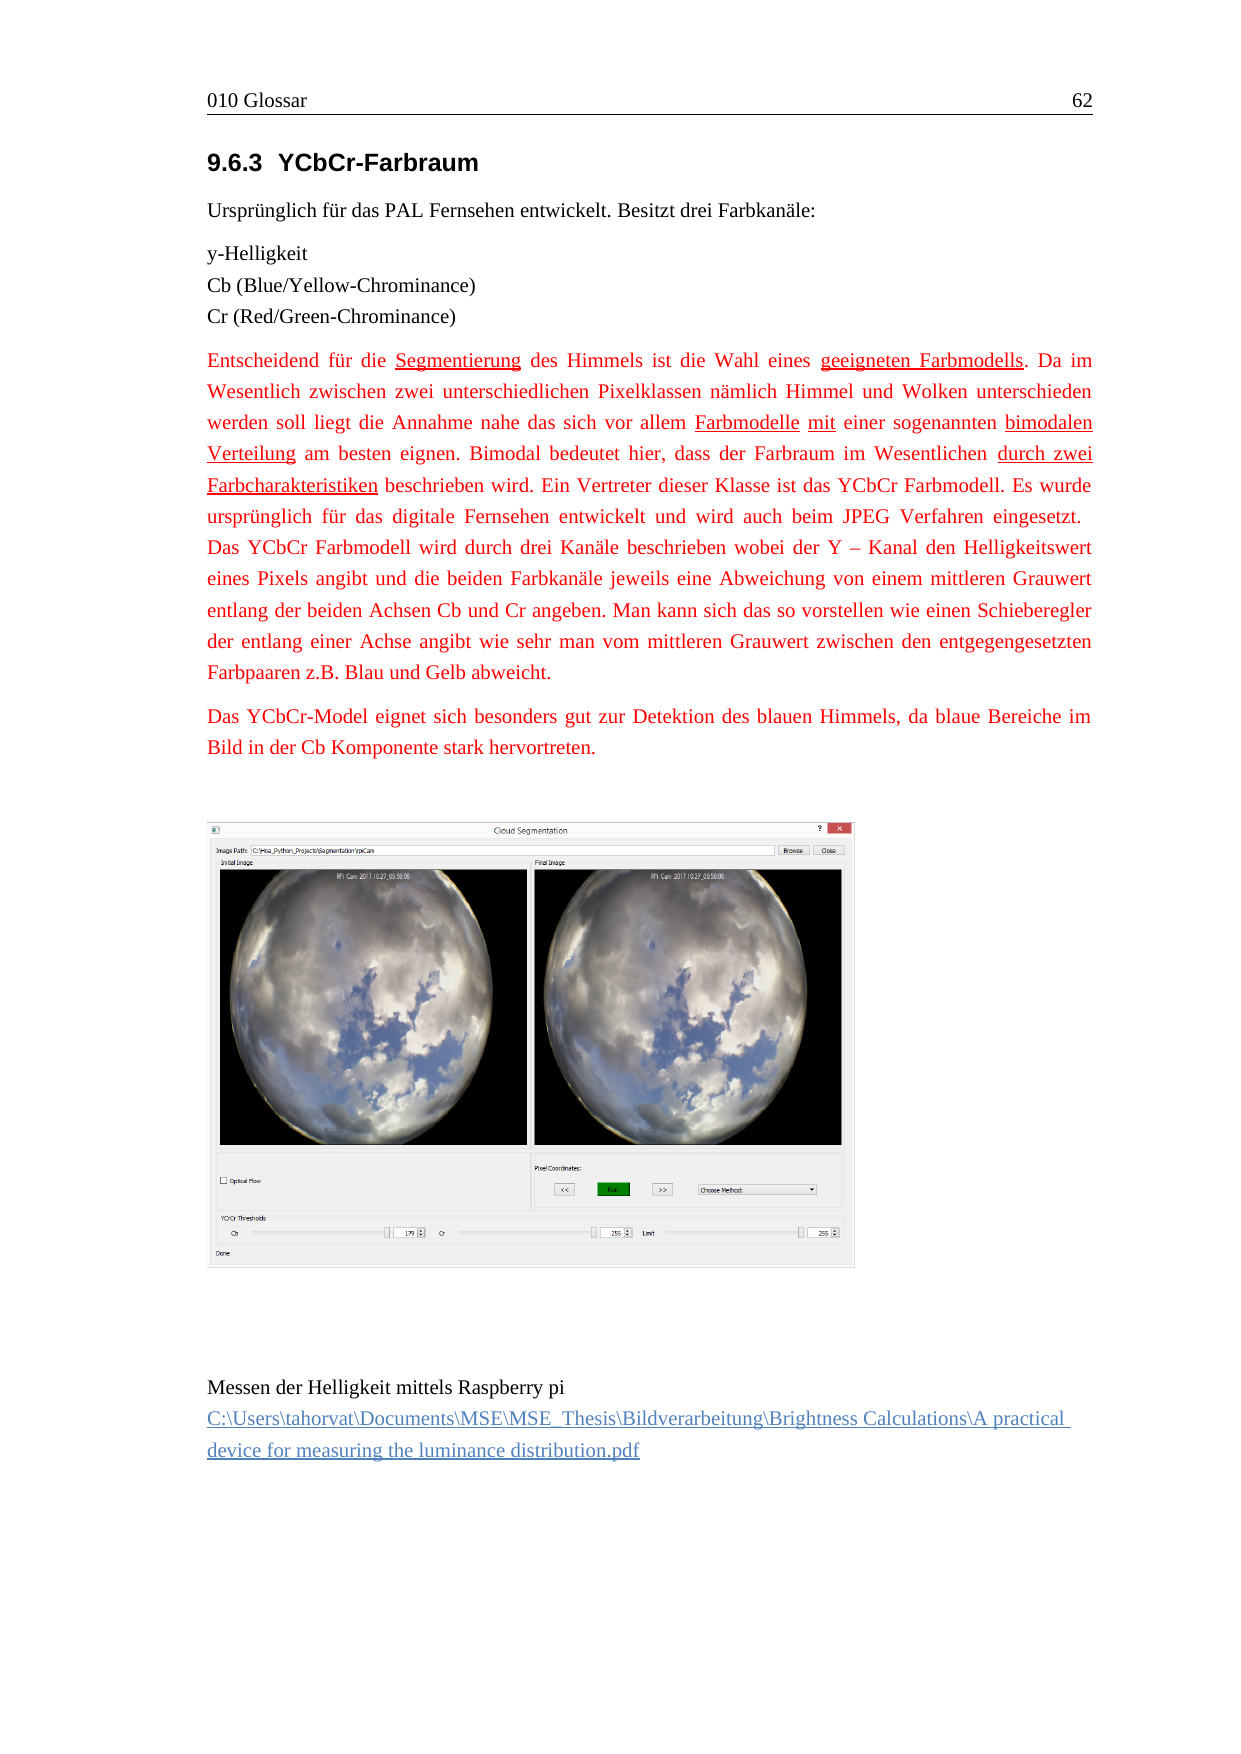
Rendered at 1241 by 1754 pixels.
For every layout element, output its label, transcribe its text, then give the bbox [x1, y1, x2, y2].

text Ursprünglich für das PAL Fernsehen entwickelt. Besitzt drei Farbkanäle: [207, 197, 1093, 222]
picture [206, 822, 855, 1268]
subtitle YCbCr-Farbraum [207, 148, 1093, 176]
text Messen der Helligkeit mittels Raspberry pi C:\Users\tahorvat\Documents\MSE\MSE_Thesis\Bildverarbeitung\Brightness Calculations\A practical device for measuring the luminance distribution.pdf [207, 1375, 1093, 1462]
text Das YCbCr-Model eignet sich besonders gut zur Detektion des blauen Himmels, da blaue Bereiche im Bild in der Cb Komponente stark hervortreten. [207, 704, 1093, 759]
text Entscheidend für die Segmentierung des Himmels ist die Wahl eines geeigneten Farbmodells. Da im Wesentlich zwischen zwei unterschiedlichen Pixelklassen nämlich Himmel und Wolken unterschieden werden soll liegt die Annahme nahe das sich vor allem Farbmodelle mit einer sogenannten bimodalen Verteilung am besten eignen. Bimodal bedeutet hier, dass der Farbraum im Wesentlichen durch zwei Farbcharakteristiken beschrieben wird. Ein Vertreter dieser Klasse ist das YCbCr Farbmodell. Es wurde ursprünglich für das digitale Fernsehen entwickelt und wird auch beim JPEG Verfahren eingesetzt. Das YCbCr Farbmodell wird durch drei Kanäle beschrieben wobei der Y – Kanal den Helligkeitswert eines Pixels angibt und die beiden Farbkanäle jeweils eine Abweichung von einem mittleren Grauwert entlang der beiden Achsen Cb und Cr angeben. Man kann sich das so vorstellen wie einen Schieberegler der entlang einer Achse angibt wie sehr man vom mittleren Grauwert zwischen den entgegengesetzten Farbpaaren z.B. Blau und Gelb abweicht. [207, 347, 1093, 684]
text y-Helligkeit Cb (Blue/Yellow-Chrominance) Cr (Red/Green-Chrominance) [207, 241, 1093, 328]
